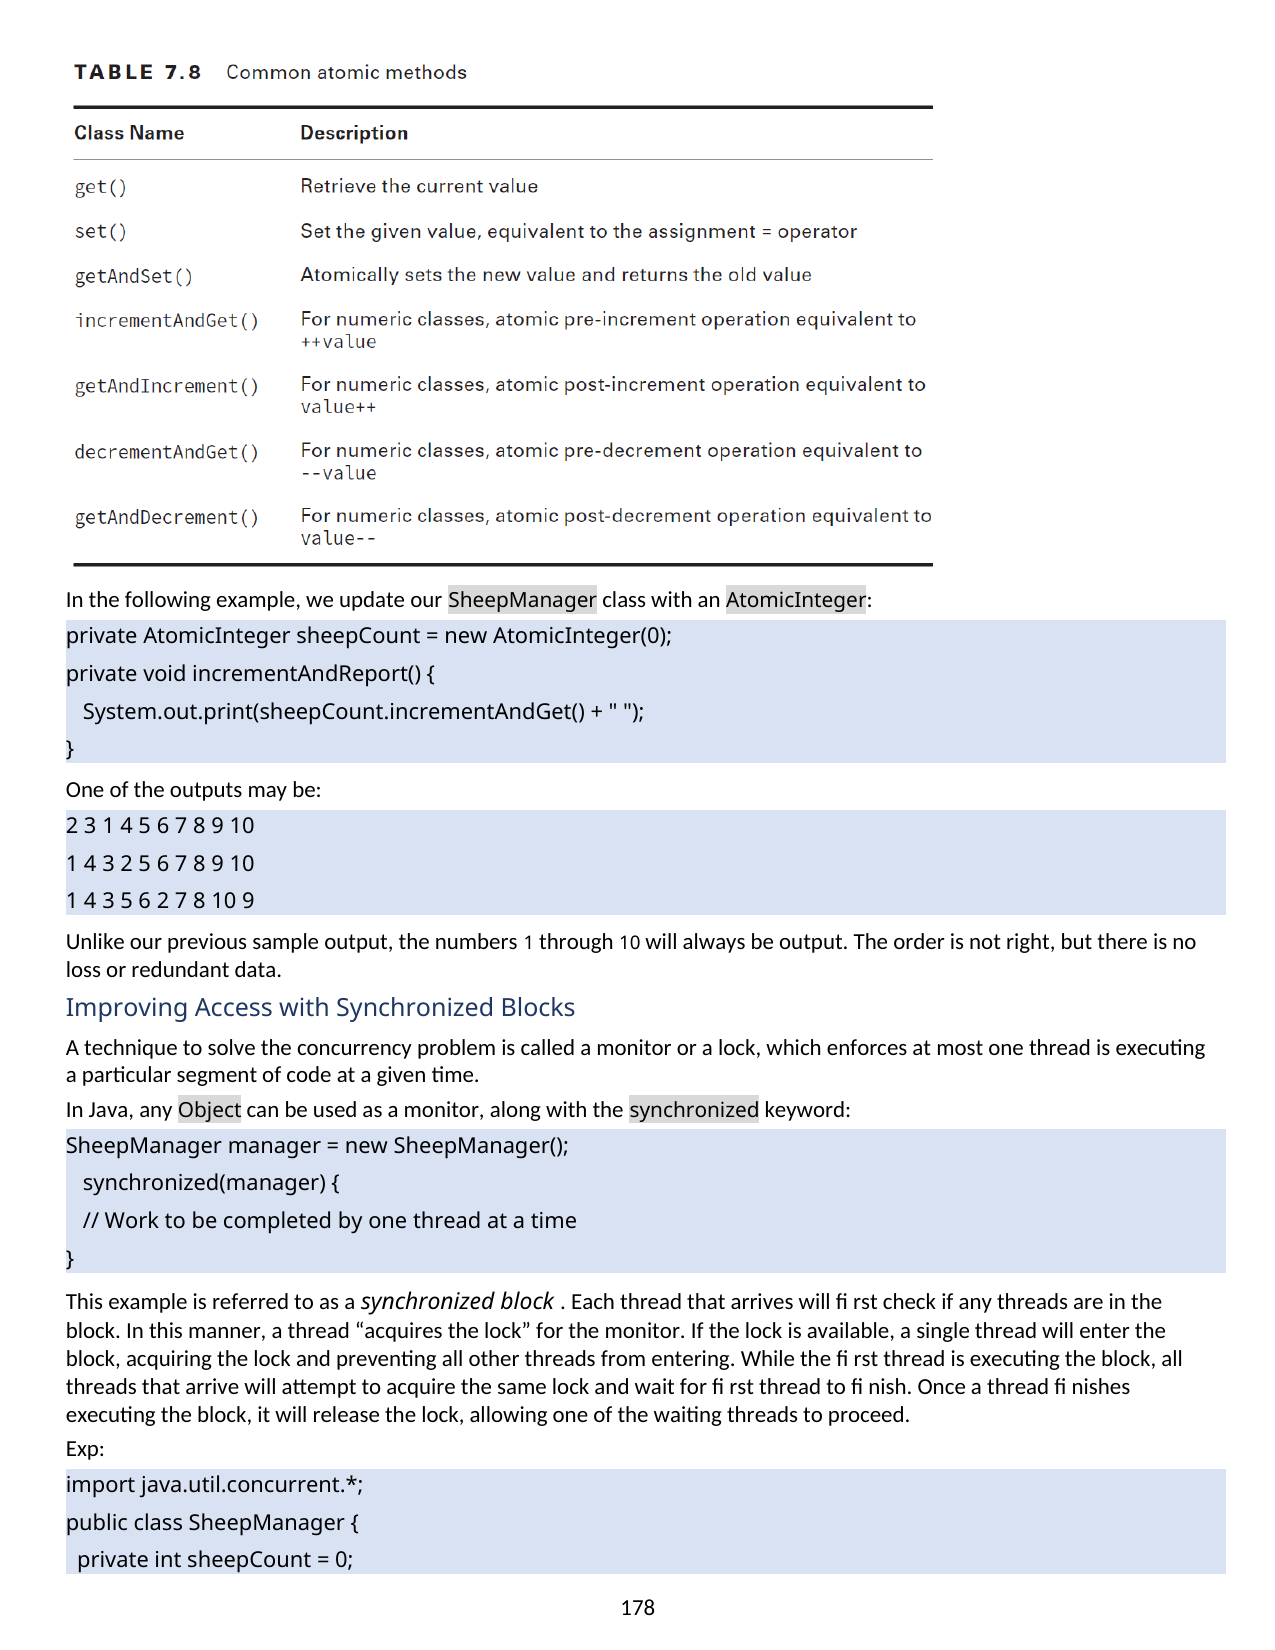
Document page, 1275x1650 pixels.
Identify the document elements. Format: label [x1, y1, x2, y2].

picture [65, 56, 947, 579]
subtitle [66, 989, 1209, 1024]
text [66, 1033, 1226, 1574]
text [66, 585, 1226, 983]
